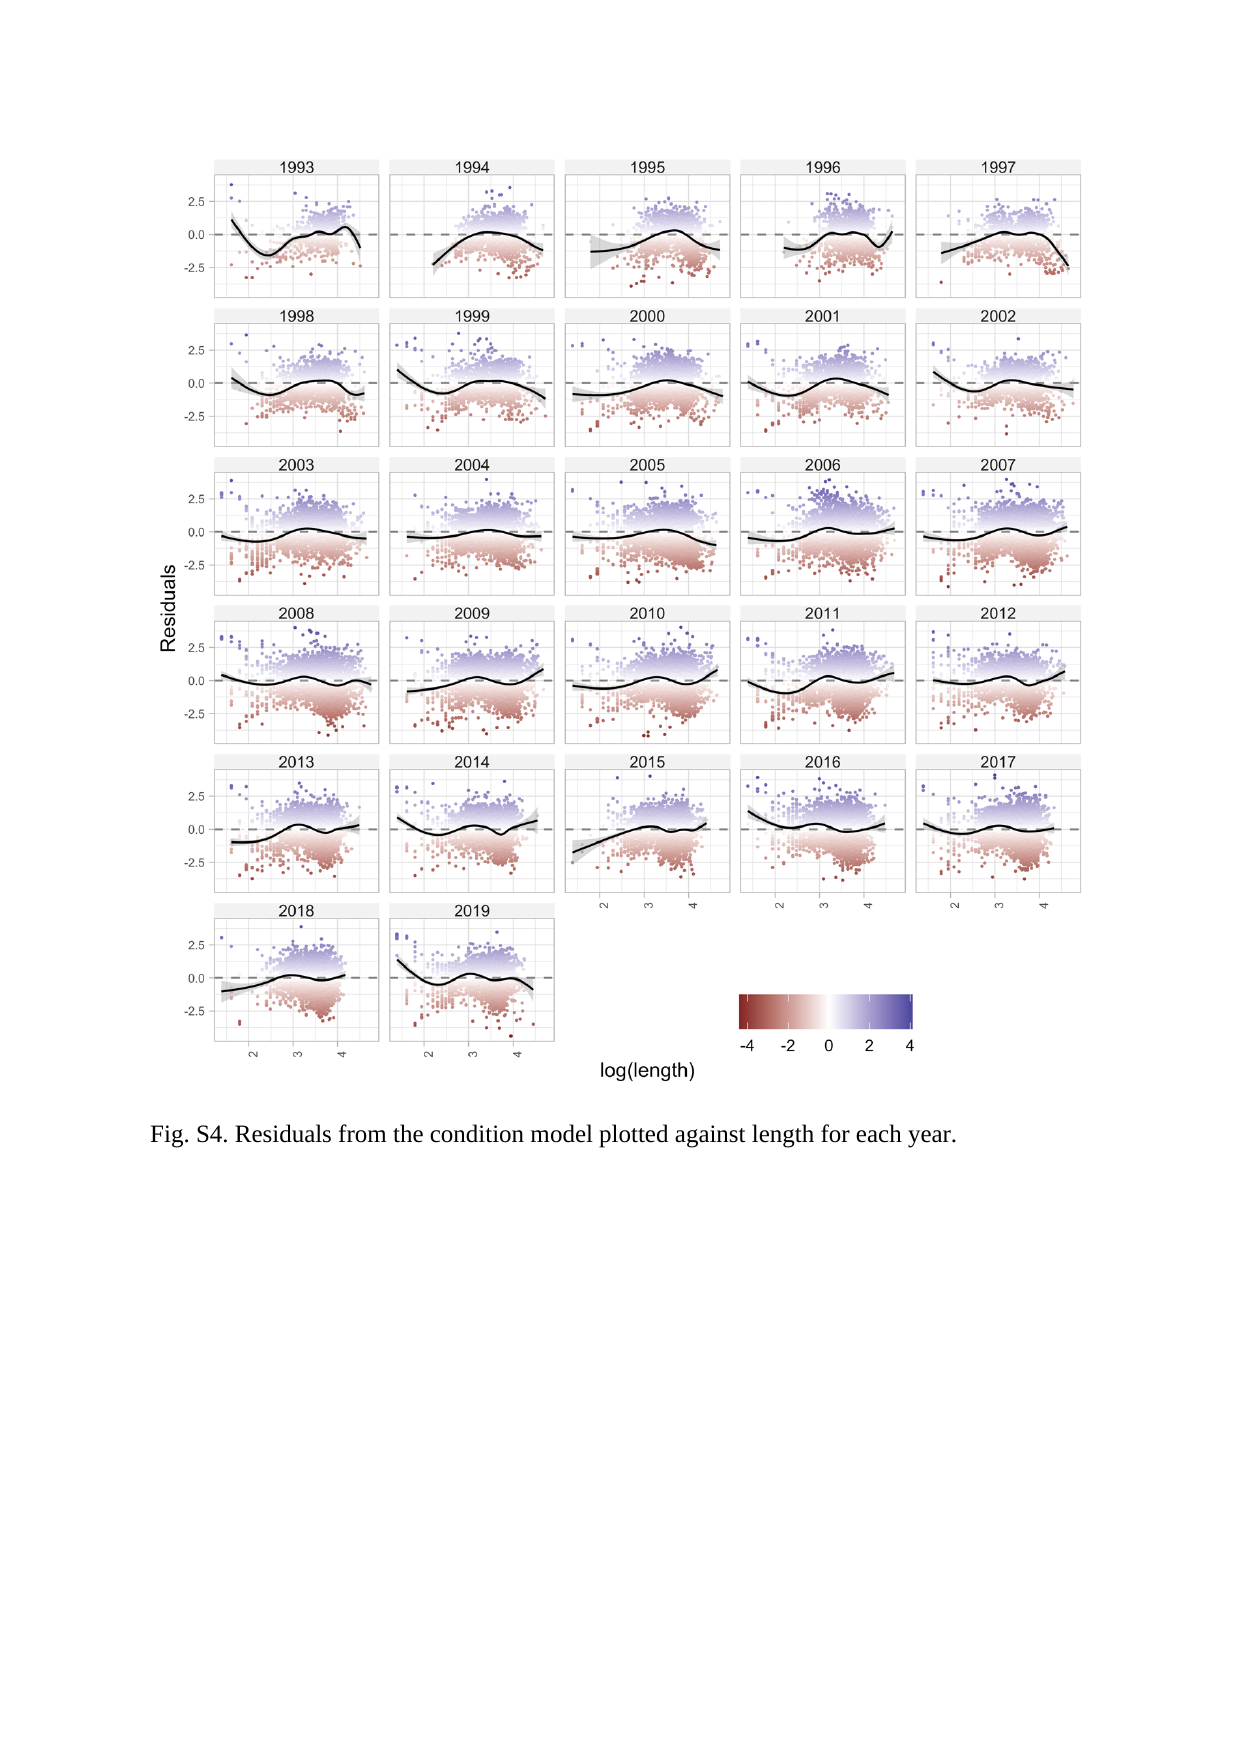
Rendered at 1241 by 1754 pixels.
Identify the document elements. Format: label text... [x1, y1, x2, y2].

text Fig. S4. Residuals from the condition model plotted against length for each year. [150, 1119, 1090, 1148]
picture [150, 150, 1091, 1091]
